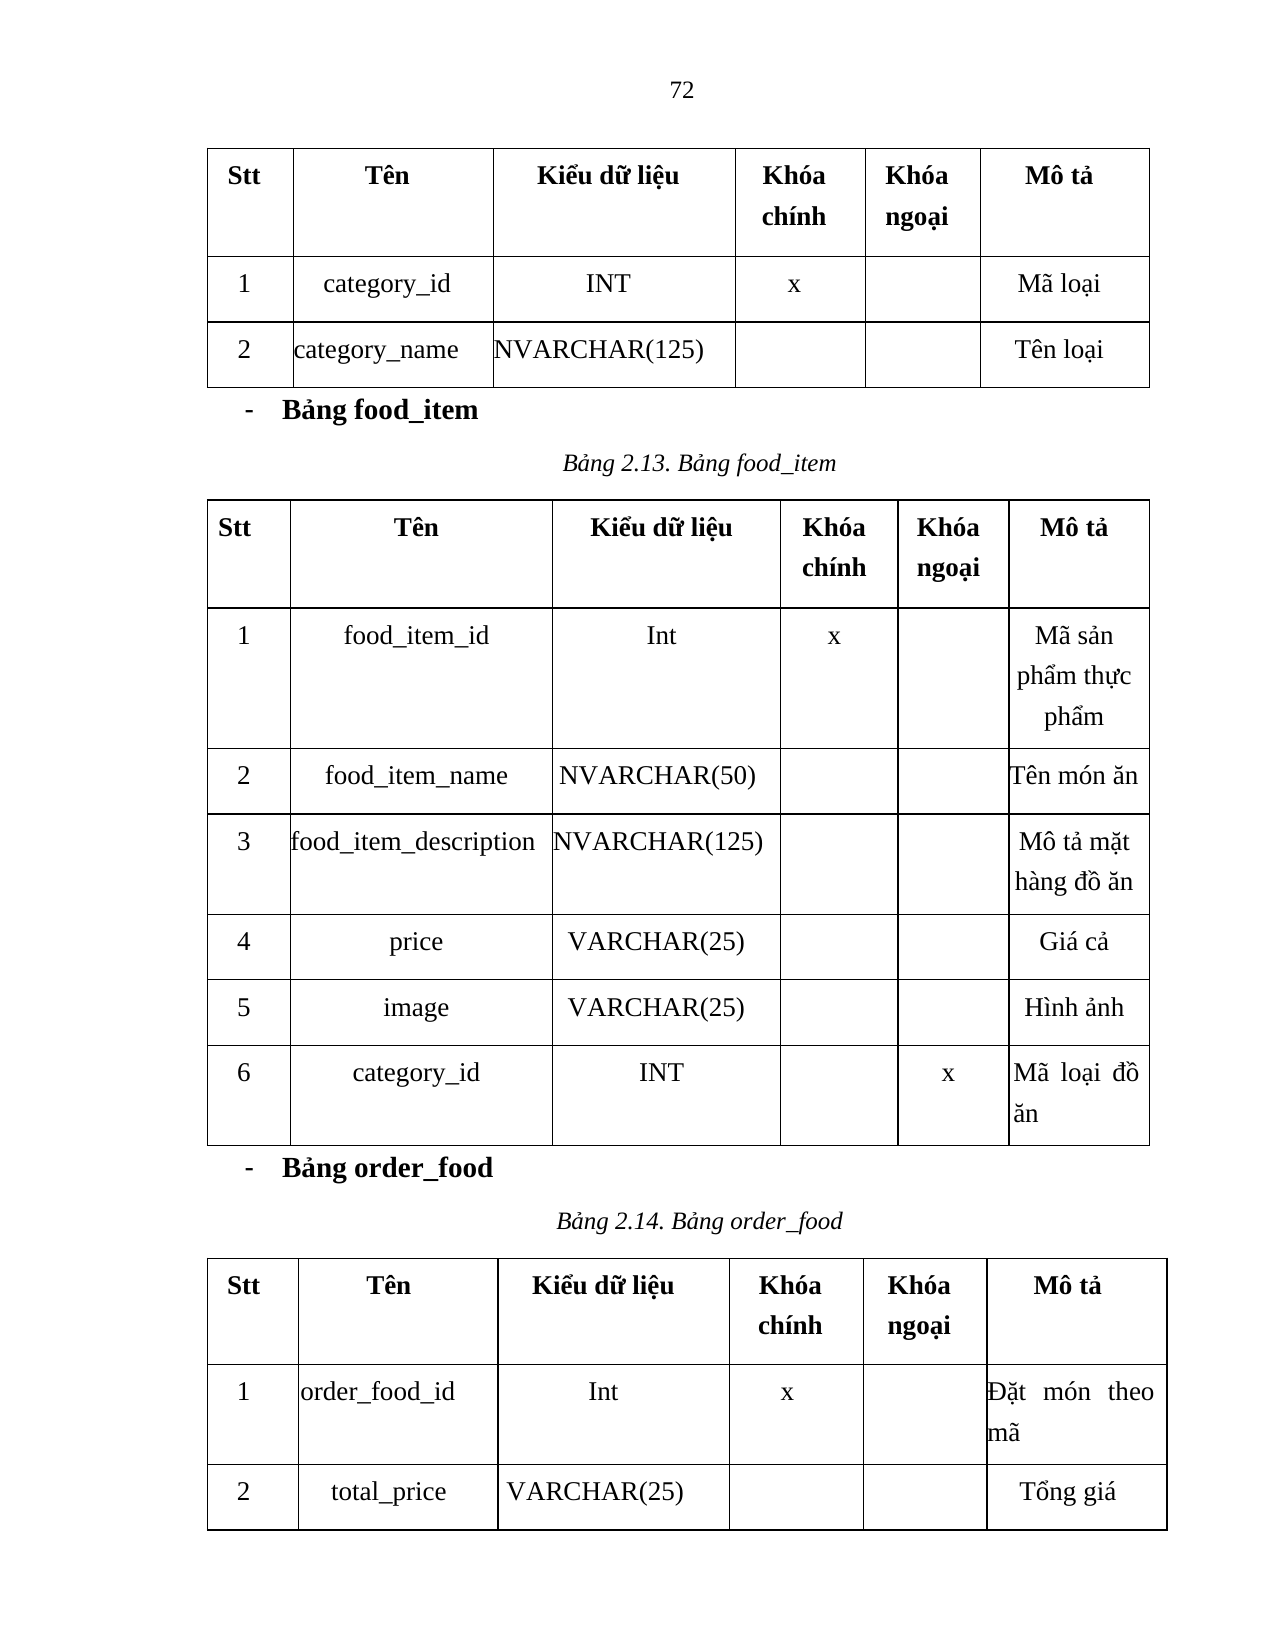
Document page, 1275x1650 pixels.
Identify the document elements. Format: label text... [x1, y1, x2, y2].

table_header Khóa ngoại [864, 1259, 986, 1364]
table_header Khóa ngoại [899, 501, 1008, 607]
table_cell 2 [208, 749, 290, 813]
table_cell VARCHAR(25) [499, 1465, 729, 1529]
table_header Khóa chính [781, 501, 897, 607]
table_cell food_item_name [291, 749, 552, 813]
table_cell VARCHAR(25) [553, 980, 780, 1045]
list Bảng food_item [244, 388, 1157, 428]
table_cell [864, 1365, 986, 1464]
table_cell [781, 815, 897, 913]
table_cell [781, 1046, 897, 1145]
table_cell food_item_description [291, 815, 552, 913]
table_cell food_item_id [291, 609, 552, 748]
table_cell [781, 915, 897, 979]
table_cell NVARCHAR(125) [553, 815, 780, 913]
table_cell 6 [208, 1046, 290, 1145]
table_cell Hình ảnh [1010, 980, 1149, 1045]
table_cell 4 [208, 915, 290, 979]
list Bảng order_food [244, 1146, 1157, 1186]
table_header Khóa chính [736, 149, 865, 256]
table_cell category_name [294, 323, 493, 387]
table_cell [866, 323, 980, 387]
table_cell price [291, 915, 552, 979]
table_cell 5 [208, 980, 290, 1045]
table_cell 2 [208, 1465, 298, 1529]
table_cell Mô tả mặt hàng đồ ăn [1010, 815, 1149, 913]
table_header Stt [208, 1259, 298, 1364]
table_cell category_id [294, 257, 493, 321]
table_cell [899, 609, 1008, 748]
table_cell Tên món ăn [1010, 749, 1149, 813]
table_cell NVARCHAR(50) [553, 749, 780, 813]
table_cell Tên loại [981, 323, 1149, 387]
table_cell [899, 980, 1008, 1045]
table_cell [864, 1465, 986, 1529]
table_header Khóa ngoại [866, 149, 980, 256]
table_cell [781, 749, 897, 813]
table_header Stt [208, 501, 290, 607]
table_header Tên [294, 149, 493, 256]
table_header Mô tả [981, 149, 1149, 256]
list Bảng order_food [244, 1206, 1157, 1235]
table_cell NVARCHAR(125) [494, 323, 735, 387]
table_cell 1 [208, 609, 290, 748]
table_header Tên [299, 1259, 497, 1364]
table_header Mô tả [1010, 501, 1149, 607]
table_cell [736, 323, 865, 387]
table_header Kiểu dữ liệu [494, 149, 735, 256]
table_cell Tổng giá [988, 1465, 1166, 1529]
table_cell category_id [291, 1046, 552, 1145]
table_header Stt [208, 149, 293, 256]
table_cell x [736, 257, 865, 321]
table_cell [781, 980, 897, 1045]
table_header Tên [291, 501, 552, 607]
table_cell 1 [208, 257, 293, 321]
table_cell INT [494, 257, 735, 321]
table_cell 2 [208, 323, 293, 387]
table_cell Int [499, 1365, 729, 1464]
table_cell Mã sản phẩm thực phẩm [1010, 609, 1149, 748]
table_cell x [899, 1046, 1008, 1145]
table_cell [730, 1465, 863, 1529]
list Bảng food_item [244, 448, 1157, 477]
table_cell order_food_id [299, 1365, 497, 1464]
table_header Kiểu dữ liệu [499, 1259, 729, 1364]
table_cell 1 [208, 1365, 298, 1464]
table_cell Mã loại đồ ăn [1010, 1046, 1149, 1145]
table_cell x [730, 1365, 863, 1464]
table_header Mô tả [988, 1259, 1166, 1364]
table_cell Đặt món theo mã [988, 1365, 1166, 1464]
table_cell x [781, 609, 897, 748]
table_cell INT [553, 1046, 780, 1145]
table_cell 3 [208, 815, 290, 913]
table_cell [899, 815, 1008, 913]
table_header Kiểu dữ liệu [553, 501, 780, 607]
table_cell Int [553, 609, 780, 748]
table_cell [899, 915, 1008, 979]
table_cell [899, 749, 1008, 813]
table_cell Mã loại [981, 257, 1149, 321]
table_cell Giá cả [1010, 915, 1149, 979]
table_cell total_price [299, 1465, 497, 1529]
table_cell VARCHAR(25) [553, 915, 780, 979]
table_cell image [291, 980, 552, 1045]
table_cell [866, 257, 980, 321]
table_header Khóa chính [730, 1259, 863, 1364]
